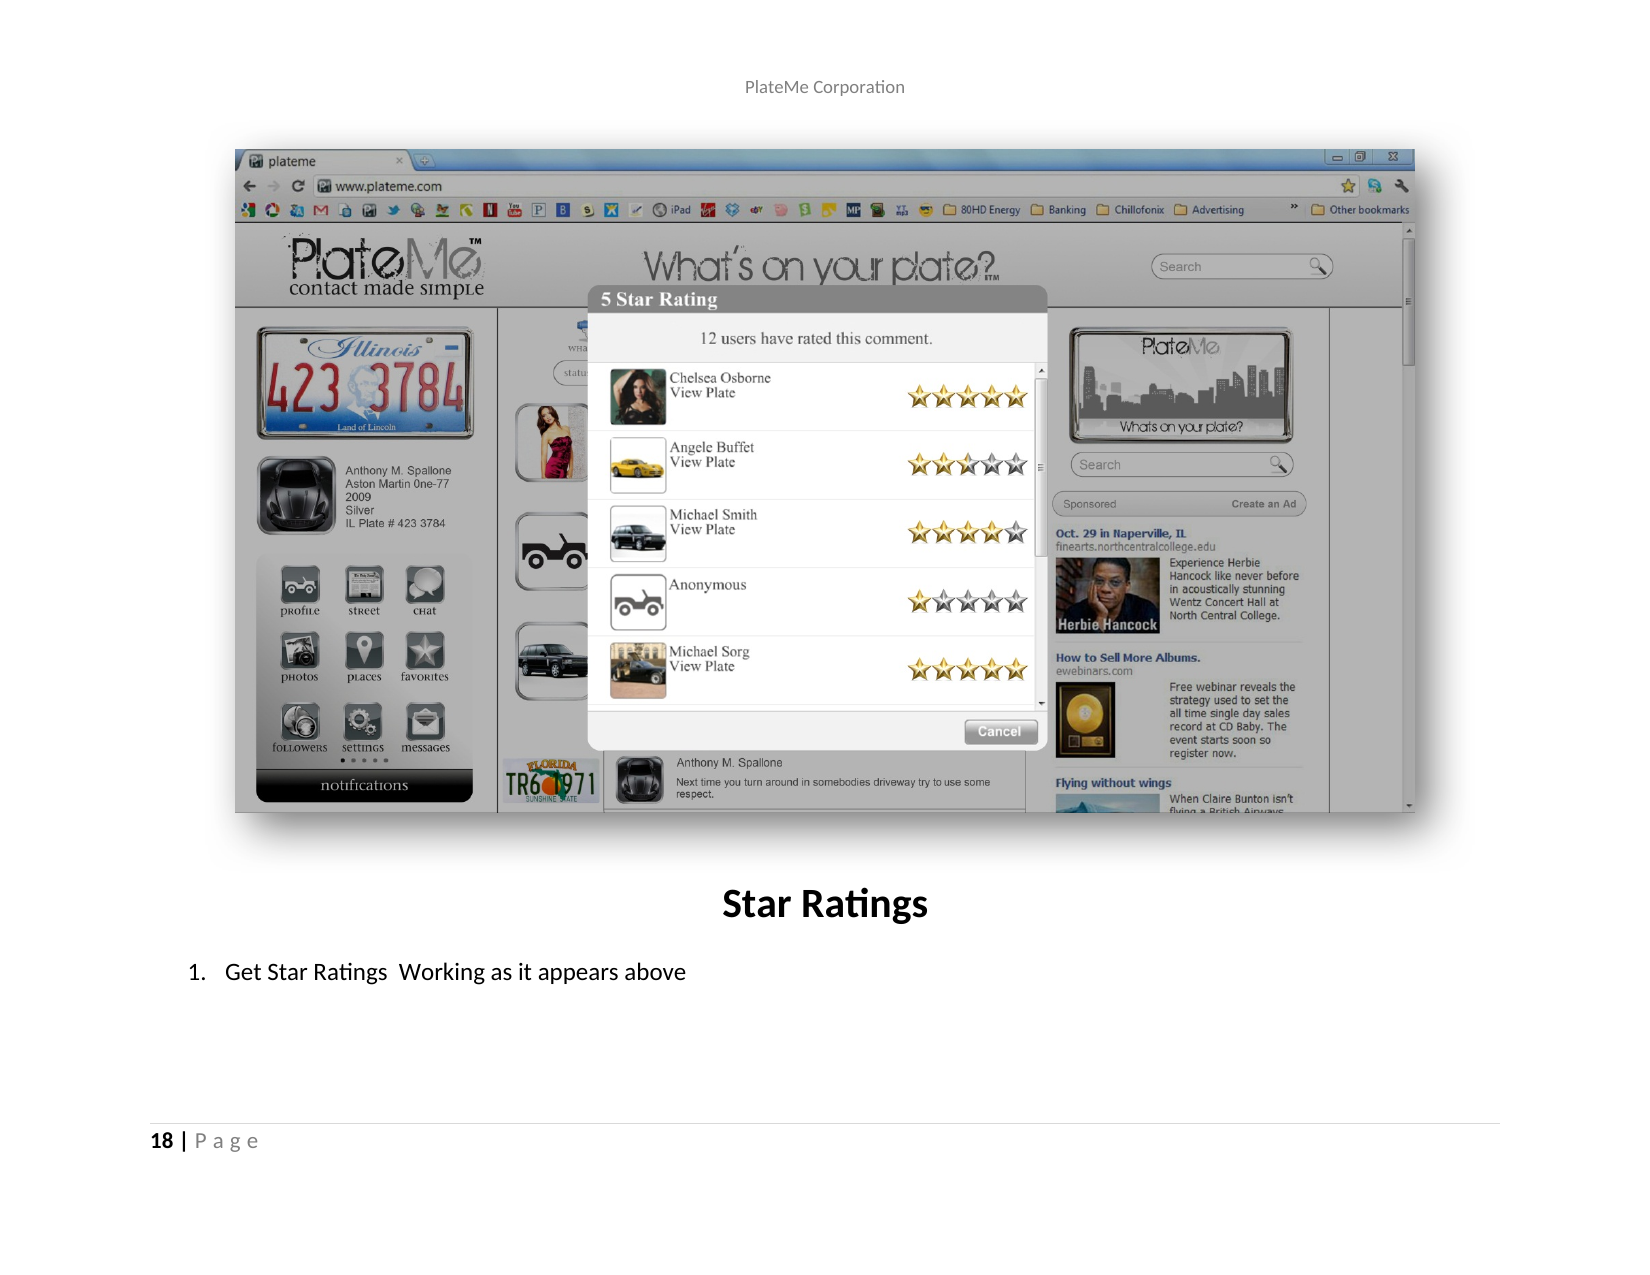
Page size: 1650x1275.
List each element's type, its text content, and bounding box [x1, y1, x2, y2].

picture [235, 149, 1415, 813]
list Get Star Ratings Working as it appears above [187, 956, 1500, 987]
